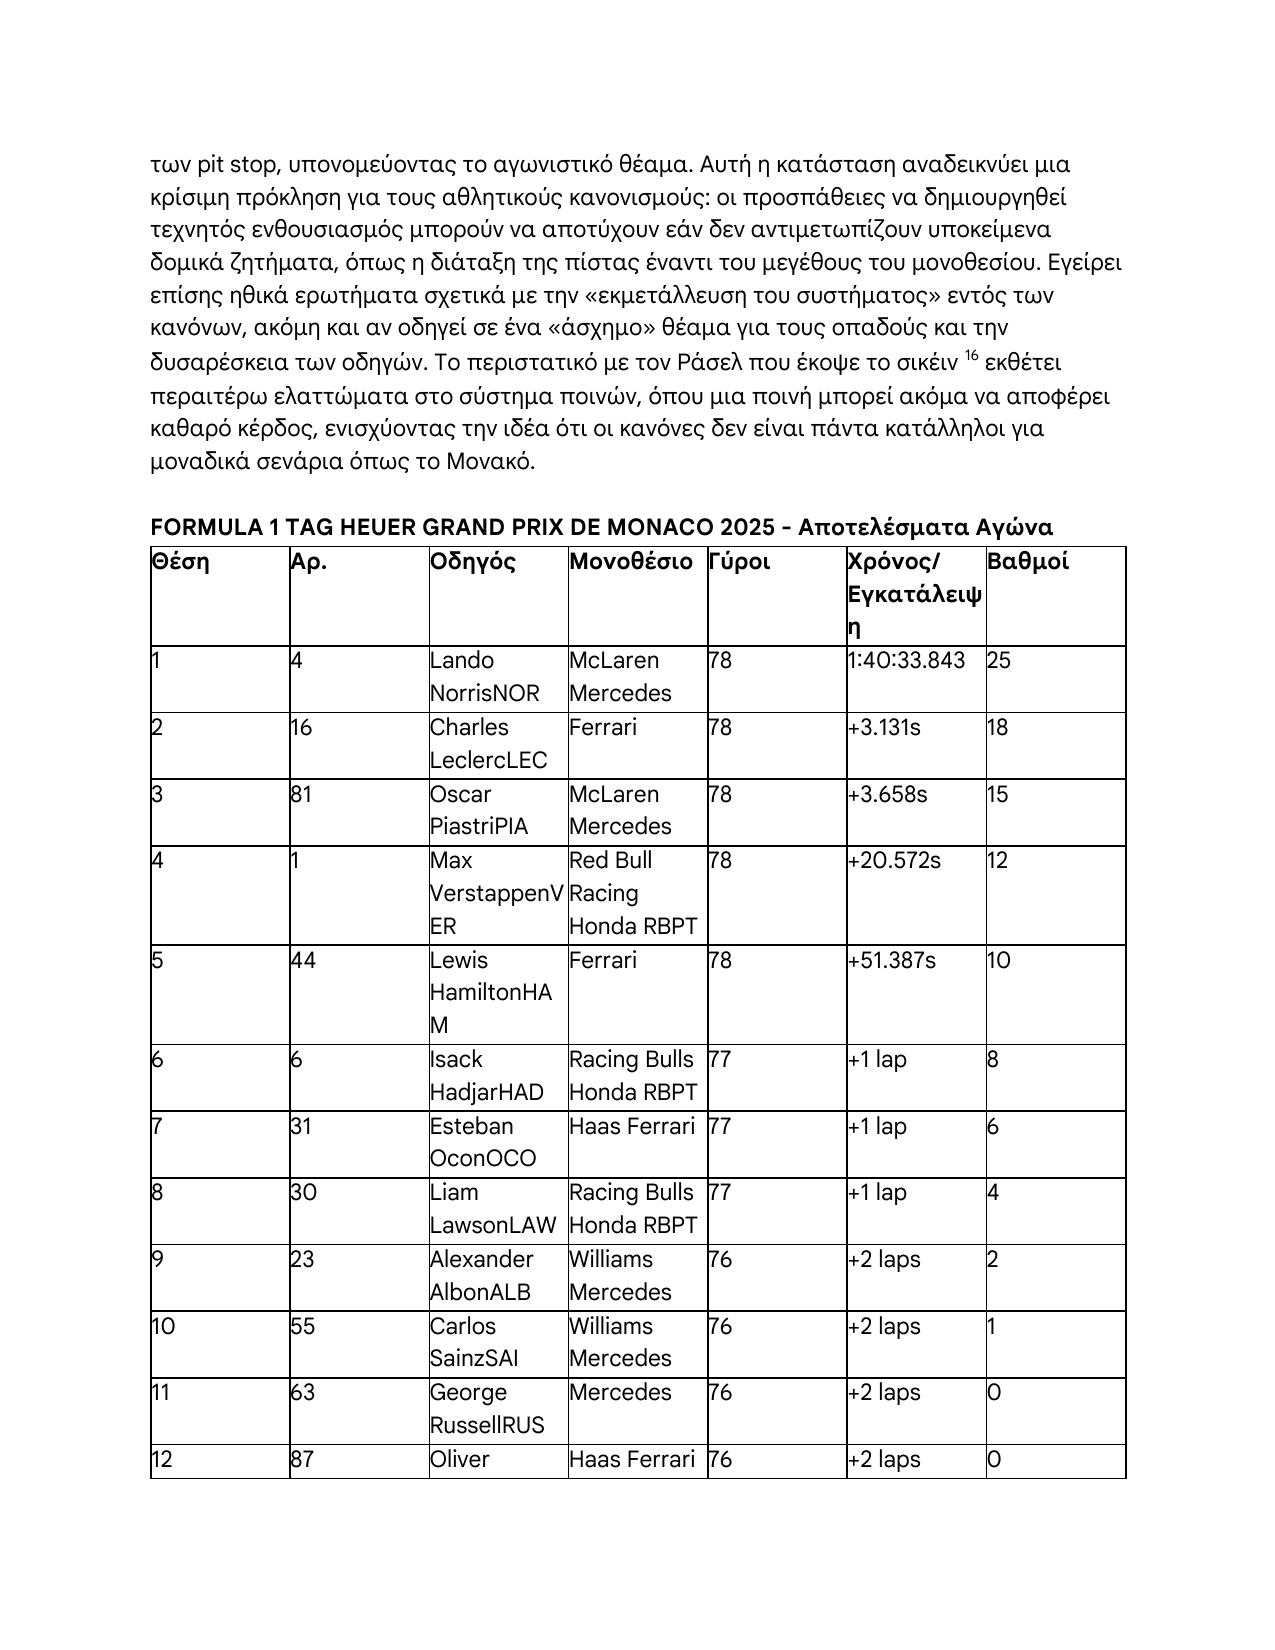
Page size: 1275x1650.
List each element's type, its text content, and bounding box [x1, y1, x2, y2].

table_cell Lewis HamiltonHAM [430, 946, 568, 1044]
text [150, 150, 1125, 476]
table_cell 7 [152, 1112, 289, 1177]
table_cell Racing Bulls Honda RBPT [569, 1045, 707, 1110]
table_cell 1:40:33.843 [848, 647, 986, 712]
table_cell 4 [291, 647, 429, 712]
table_cell +2 laps [848, 1445, 986, 1478]
table_cell Lando NorrisNOR [430, 647, 568, 712]
table_cell +1 lap [848, 1112, 986, 1177]
table_cell 6 [987, 1112, 1125, 1177]
table_cell +51.387s [848, 946, 986, 1044]
table_cell +2 laps [848, 1245, 986, 1310]
table_cell Mercedes [569, 1379, 707, 1444]
table_cell +2 laps [848, 1312, 986, 1377]
table_cell Esteban OconOCO [430, 1112, 568, 1177]
table_cell Charles LeclercLEC [430, 713, 568, 778]
table_cell 10 [152, 1312, 289, 1377]
table_cell 2 [987, 1245, 1125, 1310]
table_cell 44 [291, 946, 429, 1044]
table_cell 87 [291, 1445, 429, 1478]
table_cell 76 [709, 1312, 846, 1377]
table_cell Alexander AlbonALB [430, 1245, 568, 1310]
table_cell McLaren Mercedes [569, 780, 707, 845]
text FORMULA 1 TAG HEUER GRAND PRIX DE MONACO 2025 - Αποτελέσματα Αγώνα [150, 513, 1125, 542]
table_cell +2 laps [848, 1379, 986, 1444]
table_cell 76 [709, 1245, 846, 1310]
table_cell 78 [709, 780, 846, 845]
table_cell 78 [709, 713, 846, 778]
table_cell 6 [152, 1045, 289, 1110]
table_cell Haas Ferrari [569, 1445, 707, 1478]
table_cell 23 [291, 1245, 429, 1310]
table_cell 78 [709, 647, 846, 712]
table_cell 63 [291, 1379, 429, 1444]
table_cell 1 [152, 647, 289, 712]
table_cell Oliver BearmanBEA [430, 1445, 568, 1478]
table_cell 0 [987, 1379, 1125, 1444]
table_header Οδηγός [430, 547, 568, 645]
table_header Βαθμοί [987, 547, 1125, 645]
table_cell +1 lap [848, 1045, 986, 1110]
table_cell 11 [152, 1379, 289, 1444]
table_cell 78 [709, 847, 846, 944]
table_cell Oscar PiastriPIA [430, 780, 568, 845]
table_cell 16 [291, 713, 429, 778]
table_cell 77 [709, 1179, 846, 1244]
table_header Θέση [152, 547, 289, 645]
table_cell Ferrari [569, 946, 707, 1044]
table_cell Williams Mercedes [569, 1245, 707, 1310]
table_cell Isack HadjarHAD [430, 1045, 568, 1110]
table_cell +3.131s [848, 713, 986, 778]
table_cell 18 [987, 713, 1125, 778]
table_cell 55 [291, 1312, 429, 1377]
table_cell Haas Ferrari [569, 1112, 707, 1177]
table_cell 1 [291, 847, 429, 944]
table_cell +3.658s [848, 780, 986, 845]
table_header Μονοθέσιο [569, 547, 707, 645]
table_header Χρόνος/Εγκατάλειψη [848, 547, 986, 645]
table_cell 4 [152, 847, 289, 944]
table_cell Max VerstappenVER [430, 847, 568, 944]
table_cell 3 [152, 780, 289, 845]
table_cell McLaren Mercedes [569, 647, 707, 712]
table_cell 8 [152, 1179, 289, 1244]
table_cell Ferrari [569, 713, 707, 778]
table_cell 0 [987, 1445, 1125, 1478]
table_cell 10 [987, 946, 1125, 1044]
table_cell 2 [152, 713, 289, 778]
table_cell George RussellRUS [430, 1379, 568, 1444]
table_cell 12 [987, 847, 1125, 944]
table_cell Red Bull Racing Honda RBPT [569, 847, 707, 944]
table_cell 30 [291, 1179, 429, 1244]
table_cell Racing Bulls Honda RBPT [569, 1179, 707, 1244]
table_cell 9 [152, 1245, 289, 1310]
table_cell +1 lap [848, 1179, 986, 1244]
table_cell 5 [152, 946, 289, 1044]
table_cell 25 [987, 647, 1125, 712]
table_cell 31 [291, 1112, 429, 1177]
table_cell Carlos SainzSAI [430, 1312, 568, 1377]
table_cell Williams Mercedes [569, 1312, 707, 1377]
table_cell 81 [291, 780, 429, 845]
table_cell 15 [987, 780, 1125, 845]
table_cell 4 [987, 1179, 1125, 1244]
table_cell 78 [709, 946, 846, 1044]
table_cell +20.572s [848, 847, 986, 944]
table_header Αρ. [291, 547, 429, 645]
table_cell Liam LawsonLAW [430, 1179, 568, 1244]
table_cell 77 [709, 1045, 846, 1110]
table_cell 76 [709, 1379, 846, 1444]
table_cell 77 [709, 1112, 846, 1177]
table_cell 76 [709, 1445, 846, 1478]
table_cell 8 [987, 1045, 1125, 1110]
table_cell 12 [152, 1445, 289, 1478]
table_cell 6 [291, 1045, 429, 1110]
table_header Γύροι [709, 547, 846, 645]
table_cell 1 [987, 1312, 1125, 1377]
